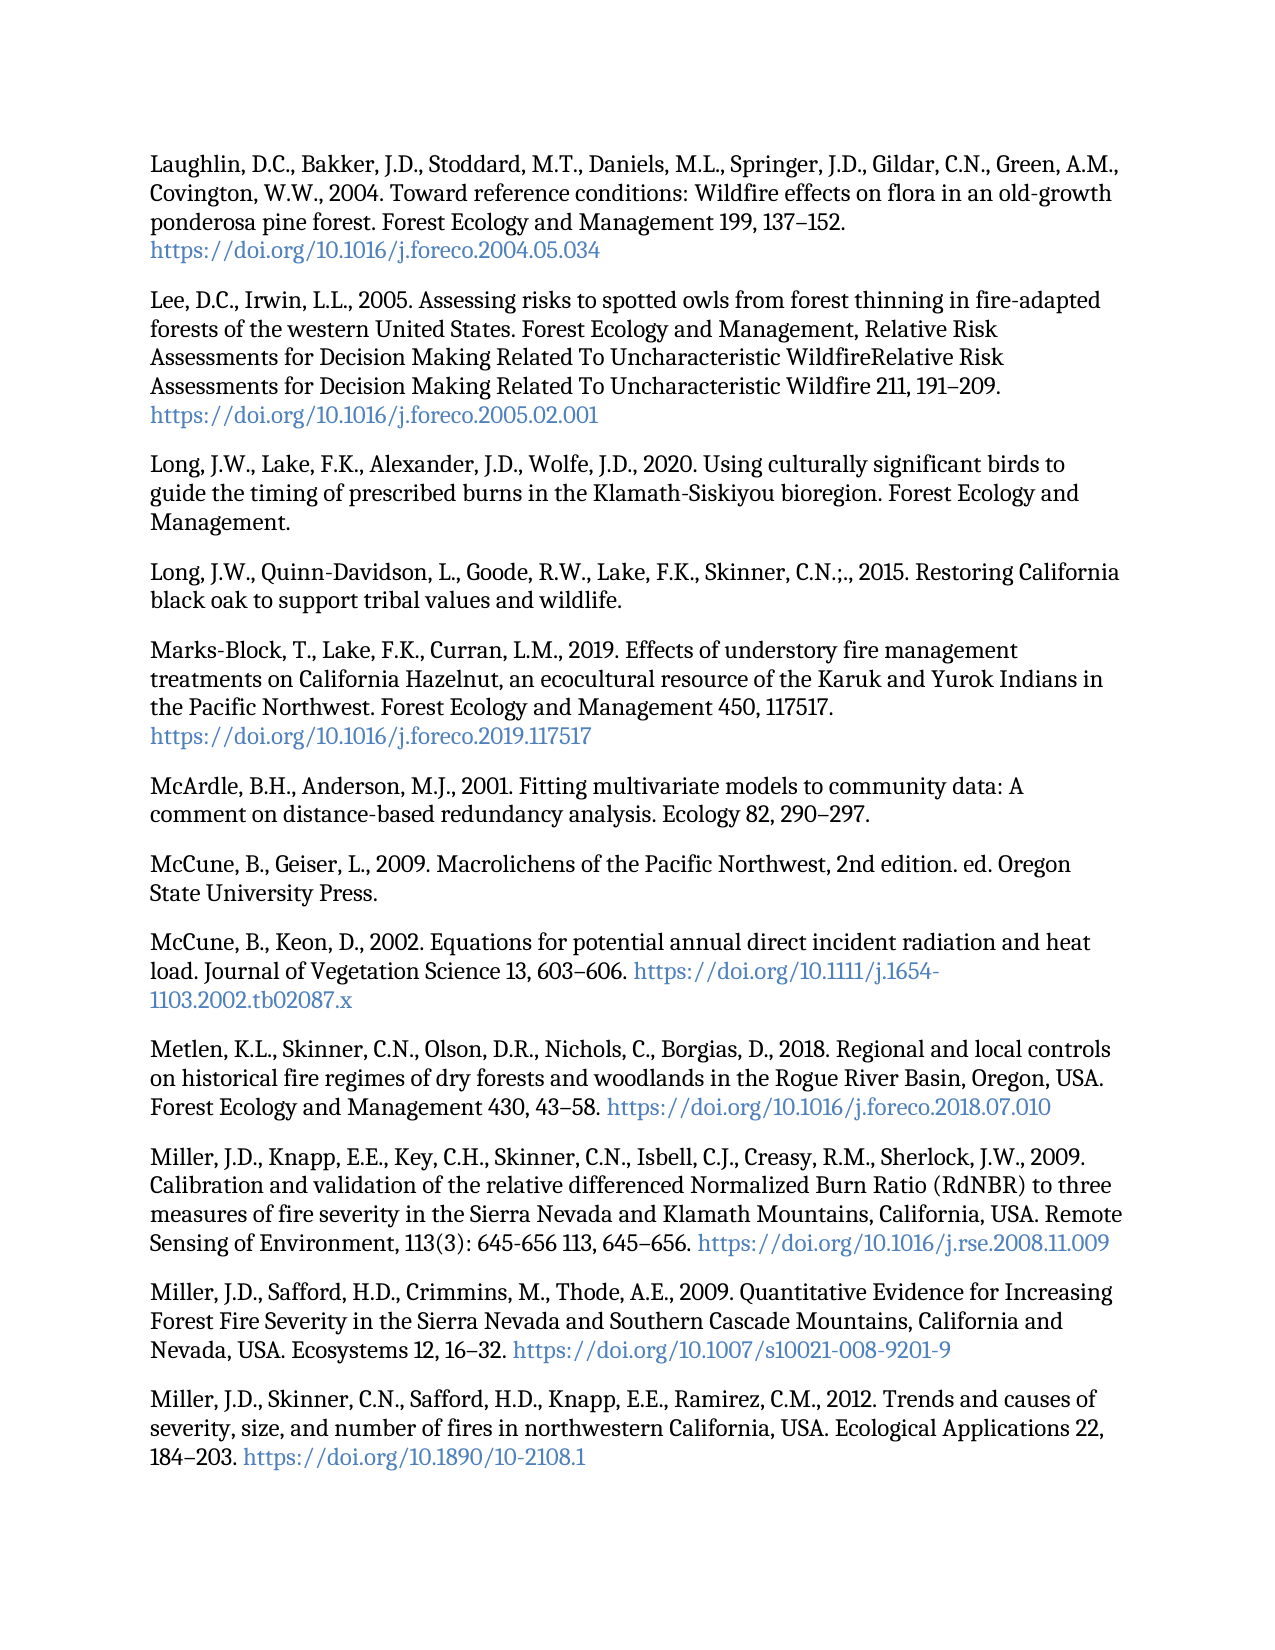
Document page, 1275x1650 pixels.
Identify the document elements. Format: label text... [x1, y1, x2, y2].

text Marks-Block, T., Lake, F.K., Curran, L.M., 2019. Effects of understory fire management treatments on California Hazelnut, an ecocultural resource of the Karuk and Yurok Indians in the Pacific Northwest. Forest Ecology and Management 450, 117517. https://doi.org/10.1016/j.foreco.2019.117517 [150, 636, 1125, 751]
text Laughlin, D.C., Bakker, J.D., Stoddard, M.T., Daniels, M.L., Springer, J.D., Gildar, C.N., Green, A.M., Covington, W.W., 2004. Toward reference conditions: Wildfire effects on flora in an old-growth ponderosa pine forest. Forest Ecology and Management 199, 137–152. https://doi.org/10.1016/j.foreco.2004.05.034 [150, 150, 1125, 265]
text Long, J.W., Lake, F.K., Alexander, J.D., Wolfe, J.D., 2020. Using culturally significant birds to guide the timing of prescribed burns in the Klamath-Siskiyou bioregion. Forest Ecology and Management. [150, 450, 1125, 537]
text Miller, J.D., Safford, H.D., Crimmins, M., Thode, A.E., 2009. Quantitative Evidence for Increasing Forest Fire Severity in the Sierra Nevada and Southern Cascade Mountains, California and Nevada, USA. Ecosystems 12, 16–32. https://doi.org/10.1007/s10021-008-9201-9 [150, 1278, 1125, 1364]
text Long, J.W., Quinn-Davidson, L., Goode, R.W., Lake, F.K., Skinner, C.N.;., 2015. Restoring California black oak to support tribal values and wildlife. [150, 557, 1125, 615]
text Miller, J.D., Knapp, E.E., Key, C.H., Skinner, C.N., Isbell, C.J., Creasy, R.M., Sherlock, J.W., 2009. Calibration and validation of the relative differenced Normalized Burn Ratio (RdNBR) to three measures of fire severity in the Sierra Nevada and Klamath Mountains, California, USA. Remote Sensing of Environment, 113(3): 645-656 113, 645–656. https://doi.org/10.1016/j.rse.2008.11.009 [150, 1142, 1125, 1257]
text McArdle, B.H., Anderson, M.J., 2001. Fitting multivariate models to community data: A comment on distance-based redundancy analysis. Ecology 82, 290–297. [150, 772, 1125, 829]
text McCune, B., Geiser, L., 2009. Macrolichens of the Pacific Northwest, 2nd edition. ed. Oregon State University Press. [150, 850, 1125, 907]
text Metlen, K.L., Skinner, C.N., Olson, D.R., Nichols, C., Borgias, D., 2018. Regional and local controls on historical fire regimes of dry forests and woodlands in the Rogue River Basin, Oregon, USA. Forest Ecology and Management 430, 43–58. https://doi.org/10.1016/j.foreco.2018.07.010 [150, 1035, 1125, 1122]
text Miller, J.D., Skinner, C.N., Safford, H.D., Knapp, E.E., Ramirez, C.M., 2012. Trends and causes of severity, size, and number of fires in northwestern California, USA. Ecological Applications 22, 184–203. https://doi.org/10.1890/10-2108.1 [150, 1385, 1125, 1472]
text McCune, B., Keon, D., 2002. Equations for potential annual direct incident radiation and heat load. Journal of Vegetation Science 13, 603–606. https://doi.org/10.1111/j.1654-1103.2002.tb02087.x [150, 928, 1125, 1014]
text Lee, D.C., Irwin, L.L., 2005. Assessing risks to spotted owls from forest thinning in fire-adapted forests of the western United States. Forest Ecology and Management, Relative Risk Assessments for Decision Making Related To Uncharacteristic WildfireRelative Risk Assessments for Decision Making Related To Uncharacteristic Wildfire 211, 191–209. https://doi.org/10.1016/j.foreco.2005.02.001 [150, 286, 1125, 429]
